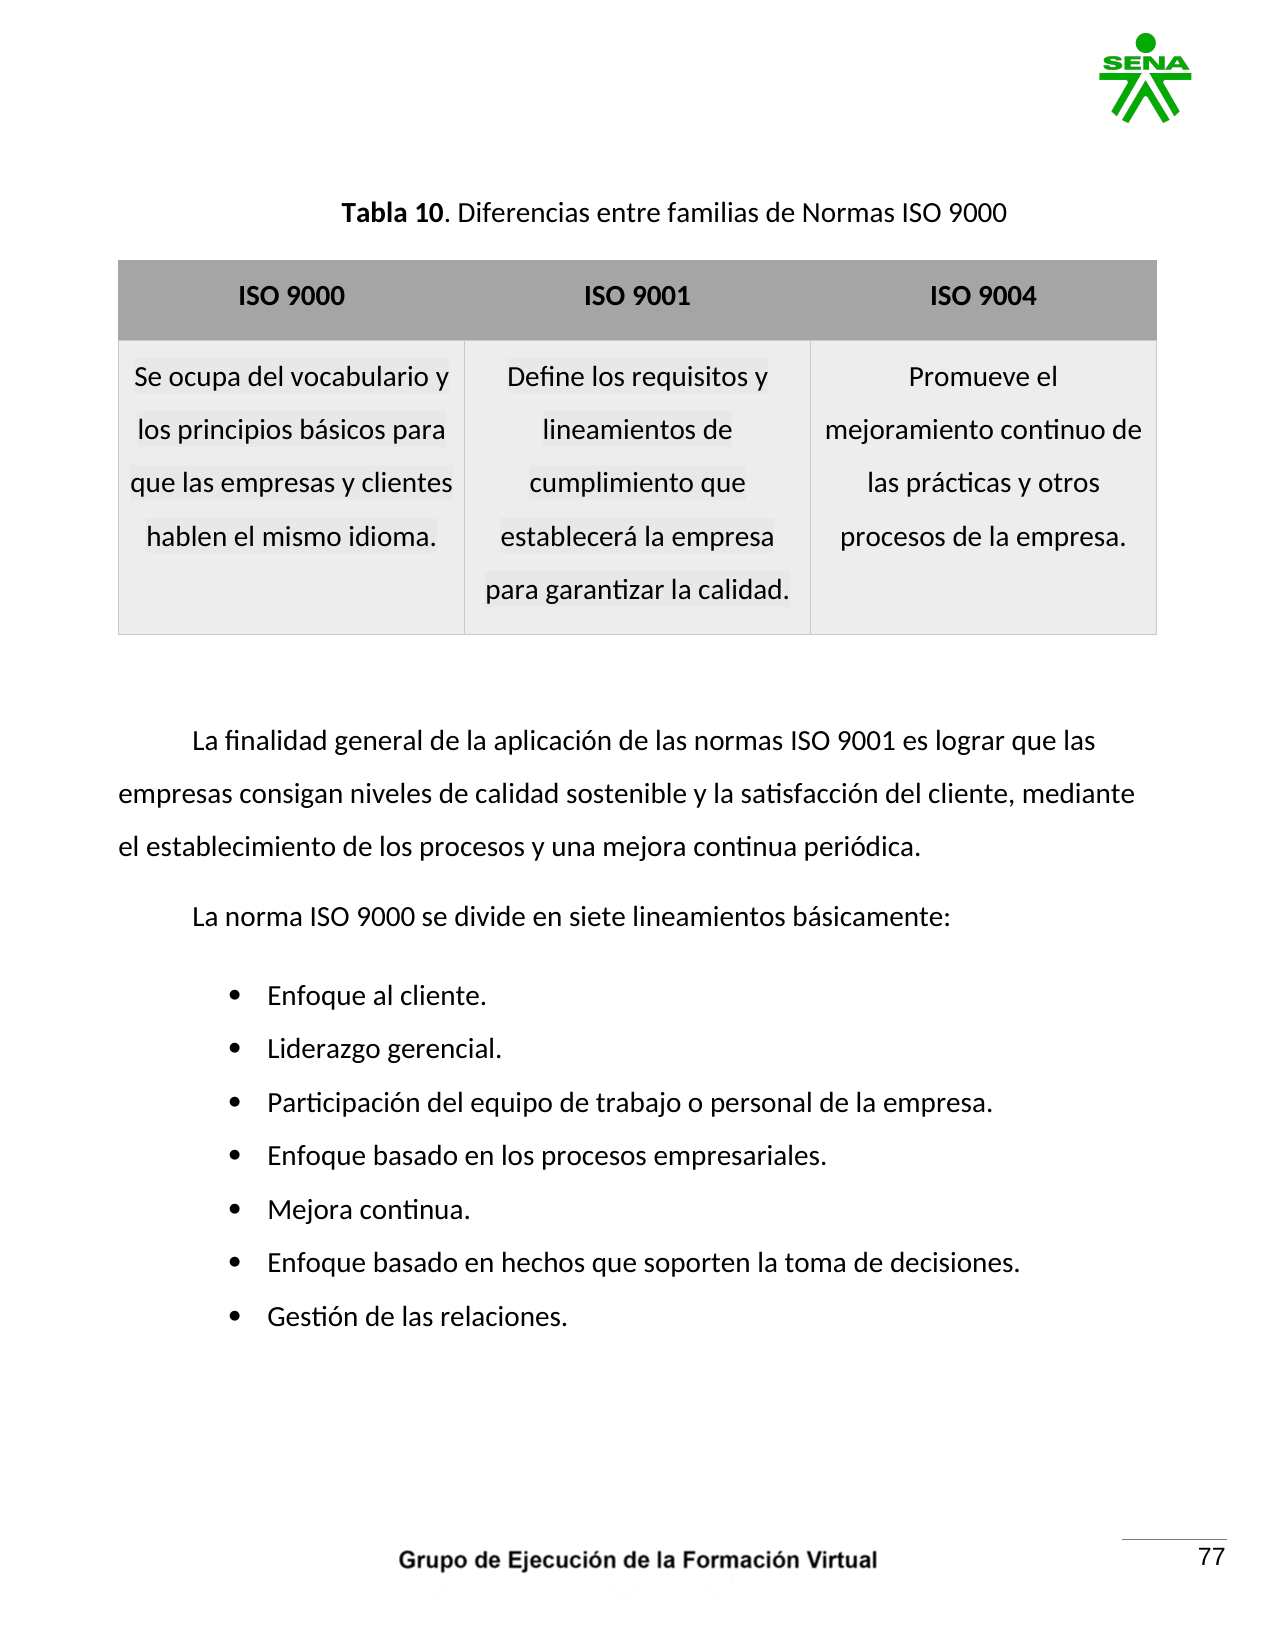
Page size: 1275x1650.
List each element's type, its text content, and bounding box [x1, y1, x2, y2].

table_header ISO 9001 [465, 261, 810, 340]
table_cell Define los requisitos y lineamientos de cumplimiento que establecerá la empresa para garantizar la calidad. [465, 341, 810, 634]
table_header ISO 9004 [811, 261, 1156, 340]
list Enfoque al cliente. [229, 977, 1157, 1013]
text La norma ISO 9000 se divide en siete lineamientos básicamente: [118, 898, 1157, 934]
list Enfoque basado en los procesos empresariales. [229, 1137, 1157, 1173]
picture [1099, 33, 1192, 123]
text La finalidad general de la aplicación de las normas ISO 9001 es lograr que las empresas consigan niveles de calidad sostenible y la satisfacción del cliente, mediante el establecimiento de los procesos y una mejora continua periódica. [118, 722, 1157, 864]
table_cell Se ocupa del vocabulario y los principios básicos para que las empresas y clientes hablen el mismo idioma. [119, 341, 464, 634]
text Tabla 10. Diferencias entre familias de Normas ISO 9000 [118, 194, 1157, 229]
list Liderazgo gerencial. [229, 1030, 1157, 1066]
list Gestión de las relaciones. [229, 1298, 1157, 1333]
list Enfoque basado en hechos que soporten la toma de decisiones. [229, 1244, 1157, 1280]
table_header ISO 9000 [119, 261, 464, 340]
table_cell Promueve el mejoramiento continuo de las prácticas y otros procesos de la empresa. [811, 341, 1156, 634]
list Participación del equipo de trabajo o personal de la empresa. [229, 1084, 1157, 1119]
picture [0, 1500, 1275, 1611]
list Mejora continua. [229, 1191, 1157, 1226]
